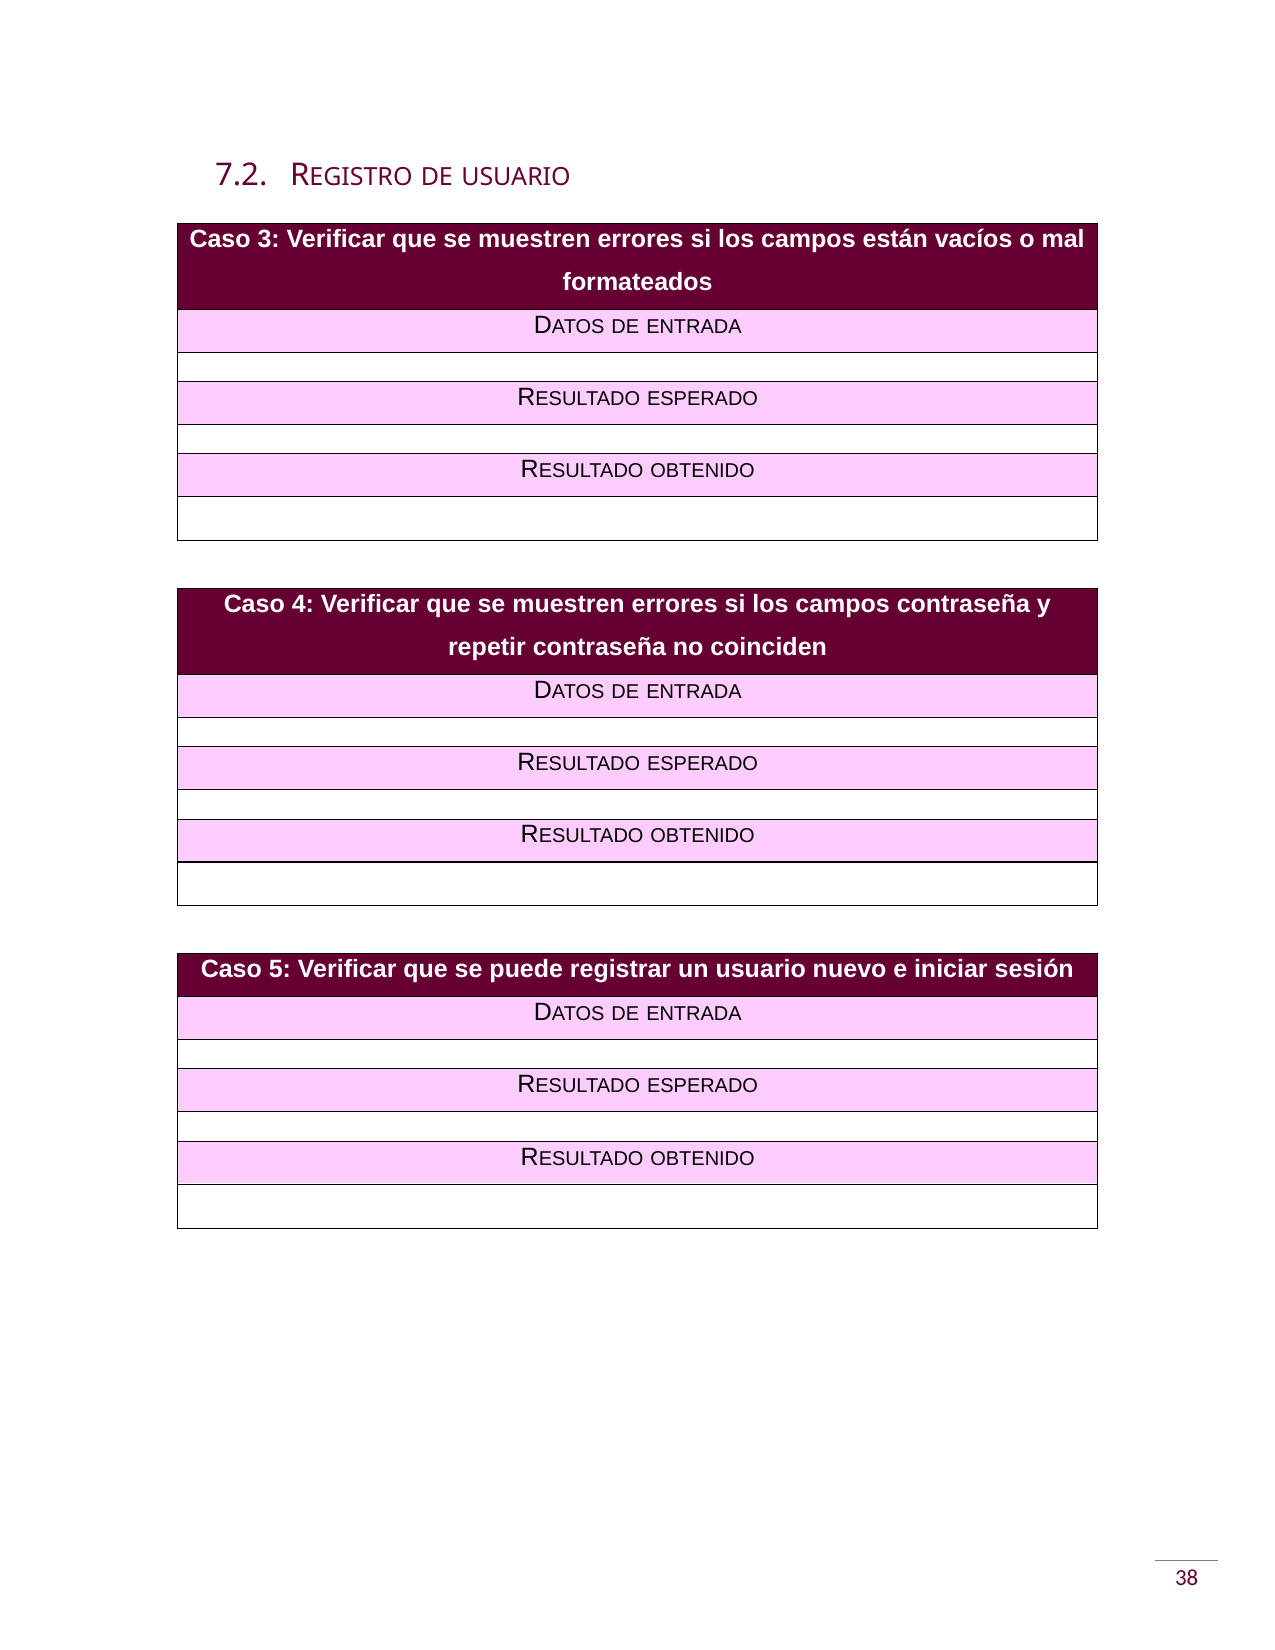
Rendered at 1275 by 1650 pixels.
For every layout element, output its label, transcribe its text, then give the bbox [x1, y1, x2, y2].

table_cell [1086, 718, 1097, 746]
table_cell [178, 425, 189, 453]
table_cell [178, 1185, 1097, 1228]
table_header Caso 4: Verificar que se muestren errores si los campos contraseña y repetir contraseña no coinciden [178, 589, 1097, 674]
table_cell [1086, 1112, 1097, 1141]
table_header Caso 5: Verificar que se puede registrar un usuario nuevo e iniciar sesión [178, 954, 1097, 996]
table_cell [1086, 353, 1097, 381]
table_cell Datos de entrada [178, 997, 1097, 1039]
table_header Caso 3: Verificar que se muestren errores si los campos están vacíos o mal formateados [178, 224, 1097, 309]
table_cell [178, 718, 189, 746]
table_cell Datos de entrada [178, 310, 1097, 352]
table_cell Resultado esperado [178, 1069, 1097, 1111]
table_cell Resultado obtenido [178, 820, 1097, 861]
table_cell Resultado esperado [178, 382, 1097, 424]
table_cell Resultado obtenido [178, 454, 1097, 496]
table_cell [178, 353, 189, 381]
table_cell [178, 790, 189, 818]
table_cell Datos de entrada [178, 675, 1097, 717]
table_cell Resultado esperado [178, 747, 1097, 789]
table_cell [1086, 790, 1097, 818]
table_cell [178, 863, 1097, 905]
table_cell Resultado obtenido [178, 1142, 1097, 1183]
subtitle Registro de usuario [215, 152, 1098, 194]
table_cell [1086, 425, 1097, 453]
table_cell [178, 1040, 189, 1068]
table_cell [1086, 1040, 1097, 1068]
table_cell [178, 1112, 189, 1141]
table_cell [178, 497, 1097, 540]
